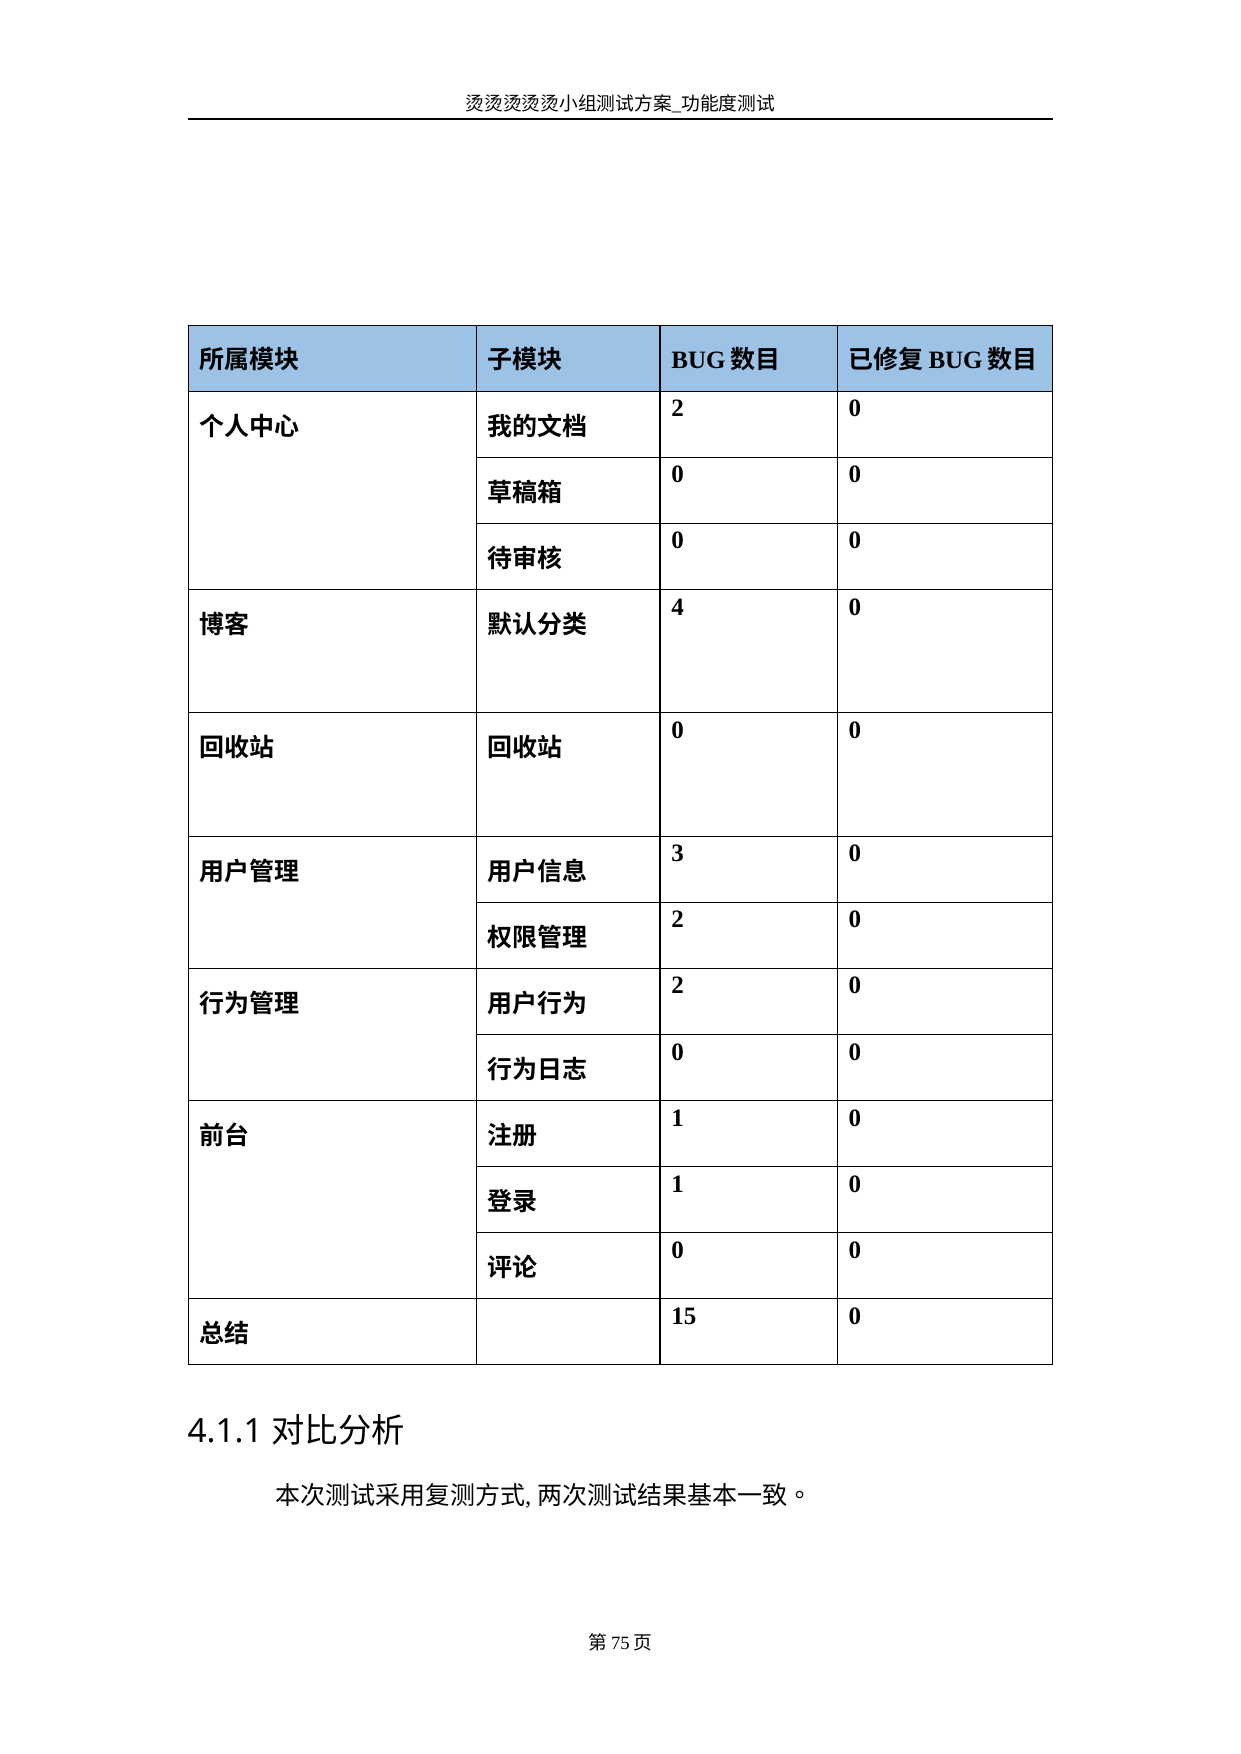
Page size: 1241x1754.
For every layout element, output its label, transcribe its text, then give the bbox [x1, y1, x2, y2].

table_cell [477, 1299, 659, 1364]
table_cell 博客 [189, 590, 476, 712]
table_cell 0 [838, 590, 1052, 712]
table_cell 用户信息 [477, 837, 659, 902]
table_cell 登录 [477, 1167, 659, 1232]
table_cell 待审核 [477, 524, 659, 589]
table_cell 0 [838, 1233, 1052, 1298]
table_cell 0 [661, 1035, 837, 1100]
table_cell 前台 [189, 1101, 476, 1298]
table_cell 总结 [189, 1299, 476, 1364]
table_cell 0 [838, 1167, 1052, 1232]
table_cell 1 [661, 1101, 837, 1166]
table_cell 1 [661, 1167, 837, 1232]
subtitle 4.1.1 对比分析 [187, 1397, 1053, 1462]
text 本次测试采用复测方式, 两次测试结果基本一致。 [225, 1462, 1053, 1527]
table_cell 0 [838, 524, 1052, 589]
table_cell 评论 [477, 1233, 659, 1298]
table_cell 用户管理 [189, 837, 476, 968]
table_cell 0 [661, 524, 837, 589]
table_cell 0 [661, 1233, 837, 1298]
table_header 所属模块 [189, 326, 476, 391]
table_cell 2 [661, 903, 837, 968]
table_cell 0 [838, 837, 1052, 902]
table_cell 0 [838, 969, 1052, 1034]
table_cell 个人中心 [189, 392, 476, 589]
table_cell 2 [661, 392, 837, 457]
table_cell 4 [661, 590, 837, 712]
table_cell 0 [661, 713, 837, 836]
table_cell 回收站 [477, 713, 659, 836]
table_cell 默认分类 [477, 590, 659, 712]
table_cell 3 [661, 837, 837, 902]
table_cell 回收站 [189, 713, 476, 836]
table_cell 我的文档 [477, 392, 659, 457]
table_cell 0 [661, 458, 837, 523]
table_cell 0 [838, 1299, 1052, 1364]
table_header BUG数目 [661, 326, 837, 391]
table_cell 0 [838, 458, 1052, 523]
table_header 已修复BUG数目 [838, 326, 1052, 391]
table_header 子模块 [477, 326, 659, 391]
table_cell 行为管理 [189, 969, 476, 1100]
table_cell 草稿箱 [477, 458, 659, 523]
table_cell 0 [838, 713, 1052, 836]
table_cell 0 [838, 1101, 1052, 1166]
table_cell 注册 [477, 1101, 659, 1166]
table_cell 权限管理 [477, 903, 659, 968]
table_cell 2 [661, 969, 837, 1034]
table_cell 行为日志 [477, 1035, 659, 1100]
table_cell 15 [661, 1299, 837, 1364]
table_cell 0 [838, 903, 1052, 968]
table_cell 用户行为 [477, 969, 659, 1034]
table_cell 0 [838, 1035, 1052, 1100]
table_cell 0 [838, 392, 1052, 457]
